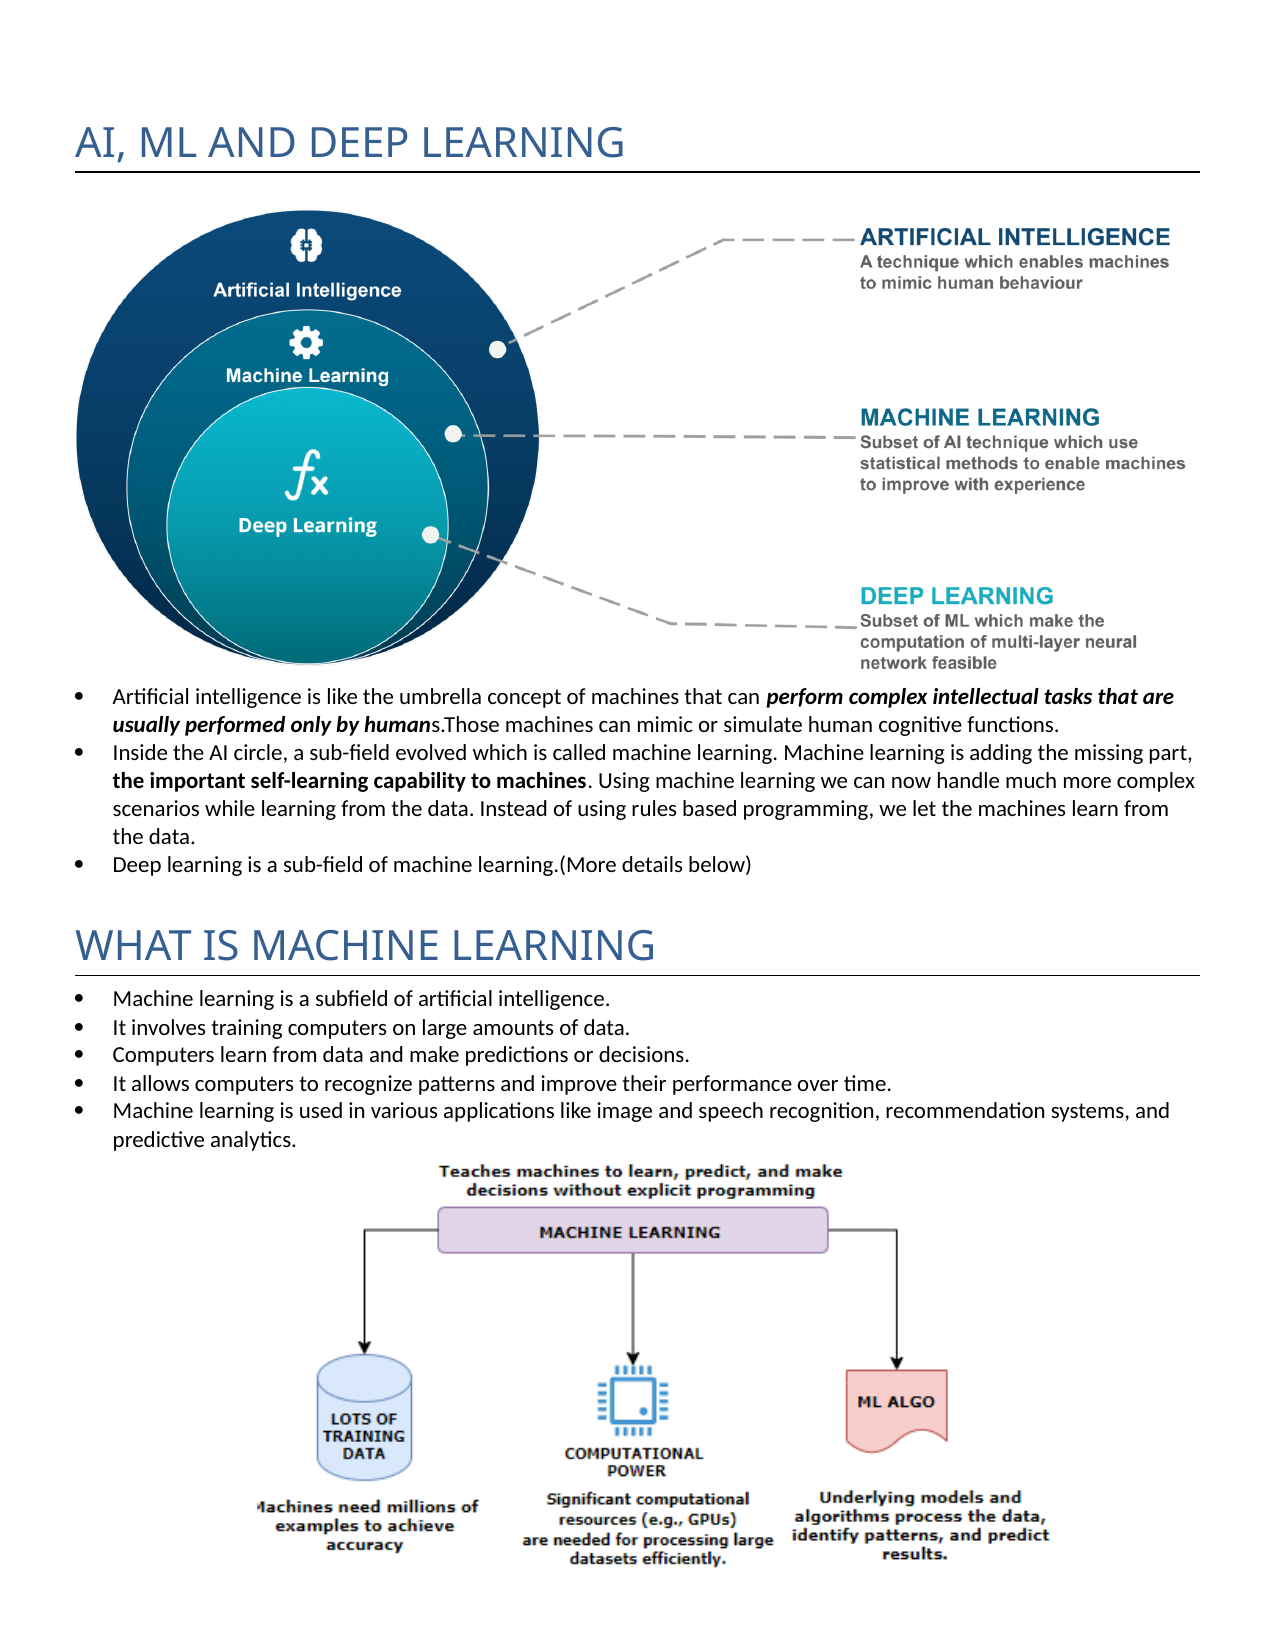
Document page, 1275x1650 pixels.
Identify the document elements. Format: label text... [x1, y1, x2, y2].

list It involves training computers on large amounts of data. [75, 1013, 1200, 1041]
list Artificial intelligence is like the umbrella concept of machines that can perform complex intellectual tasks that are usually performed only by humans.Those machines can mimic or simulate human cognitive functions. [75, 683, 1200, 738]
picture [257, 1152, 1056, 1569]
list Machine learning is a subfield of artificial intelligence. [75, 984, 1200, 1013]
picture [75, 209, 1200, 683]
list It allows computers to recognize patterns and improve their performance over time. [75, 1069, 1200, 1097]
list Deep learning is a sub-field of machine learning.(More details below) [75, 850, 1200, 878]
list Machine learning is used in various applications like image and speech recognition, recommendation systems, and predictive analytics. [75, 1097, 1200, 1153]
subtitle AI, ML AND DEEP LEARNING [75, 112, 1200, 171]
list Computers learn from data and make predictions or decisions. [75, 1041, 1200, 1069]
list Inside the AI circle, a sub-field evolved which is called machine learning. Machine learning is adding the missing part, the important self-learning capability to machines. Using machine learning we can now handle much more complex scenarios while learning from the data. Instead of using rules based programming, we let the machines learn from the data. [75, 738, 1200, 850]
subtitle WHAT IS MACHINE LEARNING [75, 916, 1200, 975]
